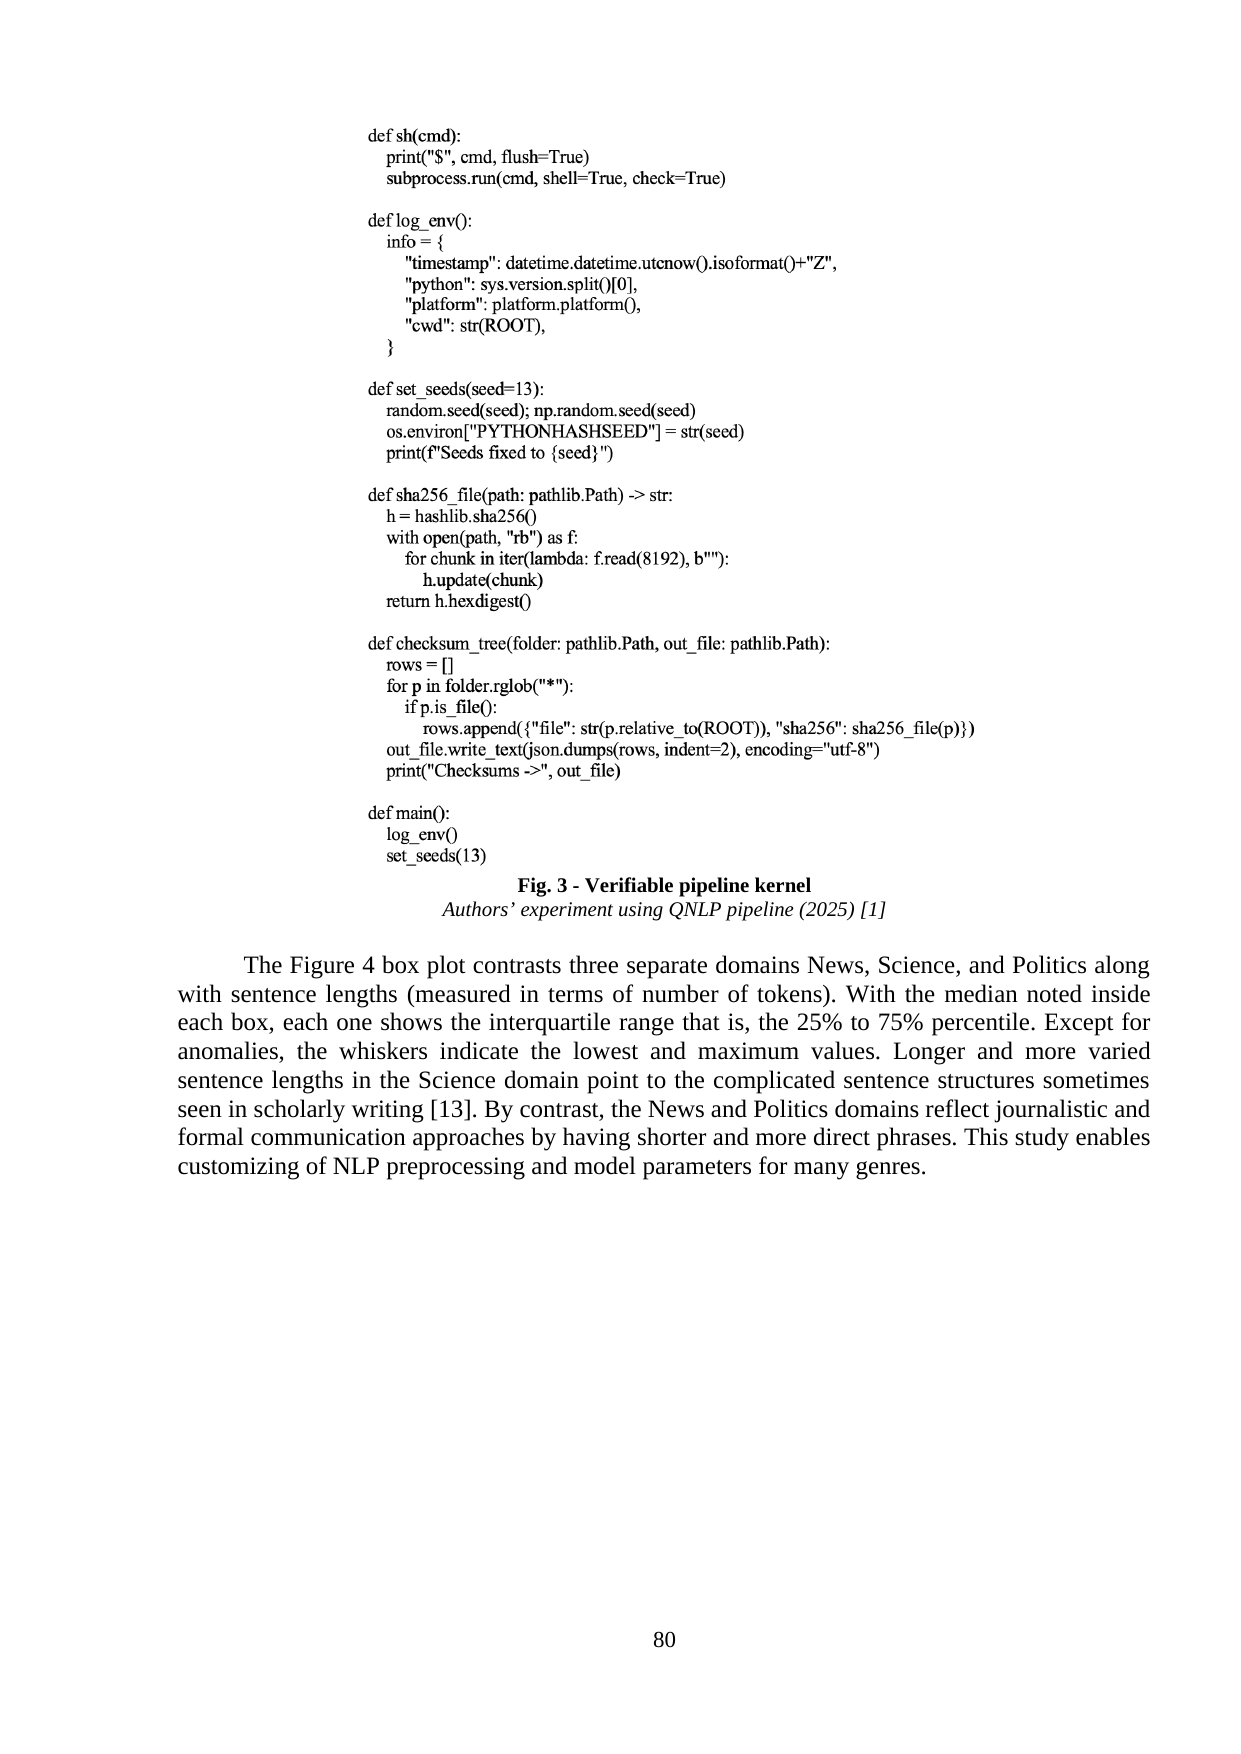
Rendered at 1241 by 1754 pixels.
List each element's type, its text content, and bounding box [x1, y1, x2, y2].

text The Figure 4 box plot contrasts three separate domains News, Science, and Politics along with sentence lengths (measured in terms of number of tokens). With the median noted inside each box, each one shows the interquartile range that is, the 25% to 75% percentile. Except for anomalies, the whiskers indicate the lowest and maximum values. Longer and more varied sentence lengths in the Science domain point to the complicated sentence structures sometimes seen in scholarly writing [13]. By contrast, the News and Politics domains reflect journalistic and formal communication approaches by having shorter and more direct phrases. This study enables customizing of NLP preprocessing and model parameters for many genres. [177, 950, 1152, 1180]
picture [347, 118, 982, 874]
text Fig. 3 - Verifiable pipeline kernel [177, 873, 1152, 897]
text Authors’ experiment using QNLP pipeline (2025) [1] [177, 897, 1152, 921]
